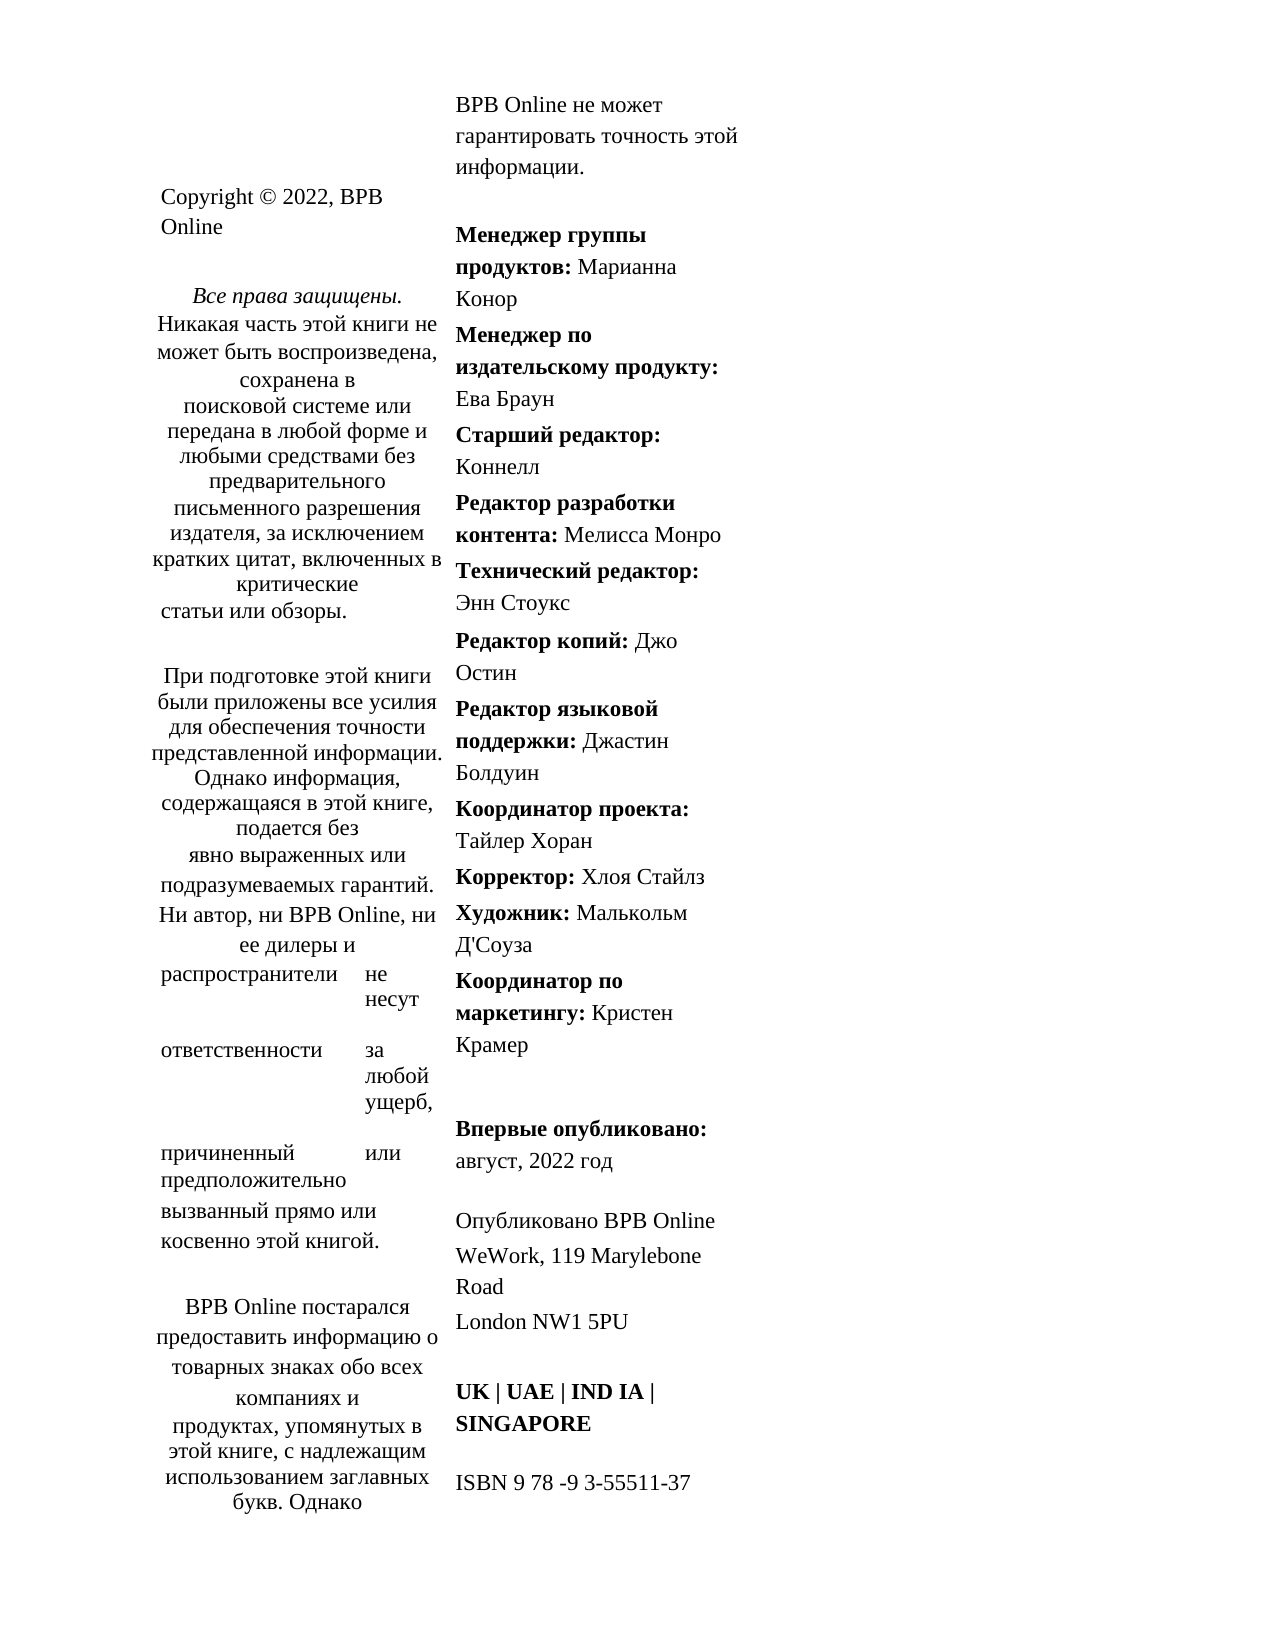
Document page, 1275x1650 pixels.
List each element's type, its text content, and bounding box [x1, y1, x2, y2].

text Художник: Малькольм Д'Соуза [455, 894, 739, 958]
text При подготовке этой книги были приложены все усилия для обеспечения точности [150, 664, 445, 739]
text статьи или обзоры. [161, 597, 445, 623]
text WeWork, 119 Marylebone Road [455, 1242, 739, 1299]
text Редактор копий: Джо Остин [455, 622, 739, 687]
text Корректор: Хлоя Стайлз [455, 858, 739, 891]
text Редактор разработки контента: Мелисса Монро [455, 485, 739, 549]
text London NW1 5PU [455, 1308, 739, 1334]
text поисковой системе или передана в любой форме и любыми средствами без предварительного [150, 393, 445, 493]
text Copyright © 2022, BPB Online [161, 183, 445, 239]
text UK | UAE | IND IA | SINGAPORE [455, 1374, 739, 1438]
text Все права защищены. Никакая часть этой книги не может быть воспроизведена, сохранена в [150, 281, 445, 393]
text Впервые опубликовано: август, 2022 год [455, 1111, 739, 1175]
text продуктах, упомянутых в этой книге, с надлежащим использованием заглавных букв. Однако [150, 1414, 445, 1514]
text представленной информации. Однако информация, содержащаяся в этой книге, подается без [150, 740, 445, 841]
text ISBN 9 78 -9 3-55511-37 [455, 1469, 739, 1496]
text Редактор языковой поддержки: Джастин Болдуин [455, 691, 739, 787]
text предположительно вызванный прямо или косвенно этой книгой. [161, 1166, 445, 1254]
text Координатор проекта: Тайлер Хоран [455, 791, 739, 855]
text распространители не несут ответственности за любой ущерб, причиненный или [161, 962, 445, 1166]
text Менеджер группы продуктов: Марианна Конор [455, 217, 739, 313]
text Технический редактор: Энн Стоукс [455, 553, 739, 617]
text явно выраженных или подразумеваемых гарантий. Ни автор, ни BPB Online, ни ее дилеры и [150, 841, 445, 958]
text Старший редактор: Коннелл [455, 417, 739, 481]
text Координатор по маркетингу: Кристен Крамер [455, 962, 739, 1059]
text письменного разрешения издателя, за исключением кратких цитат, включенных в критические [150, 494, 445, 597]
text BPB Online не может гарантировать точность этой информации. [455, 91, 739, 179]
text BPB Online постарался предоставить информацию о товарных знаках обо всех компаниях и [150, 1293, 445, 1410]
text Опубликовано BPB Online [455, 1207, 739, 1233]
text Менеджер по издательскому продукту: Ева Браун [455, 317, 739, 413]
